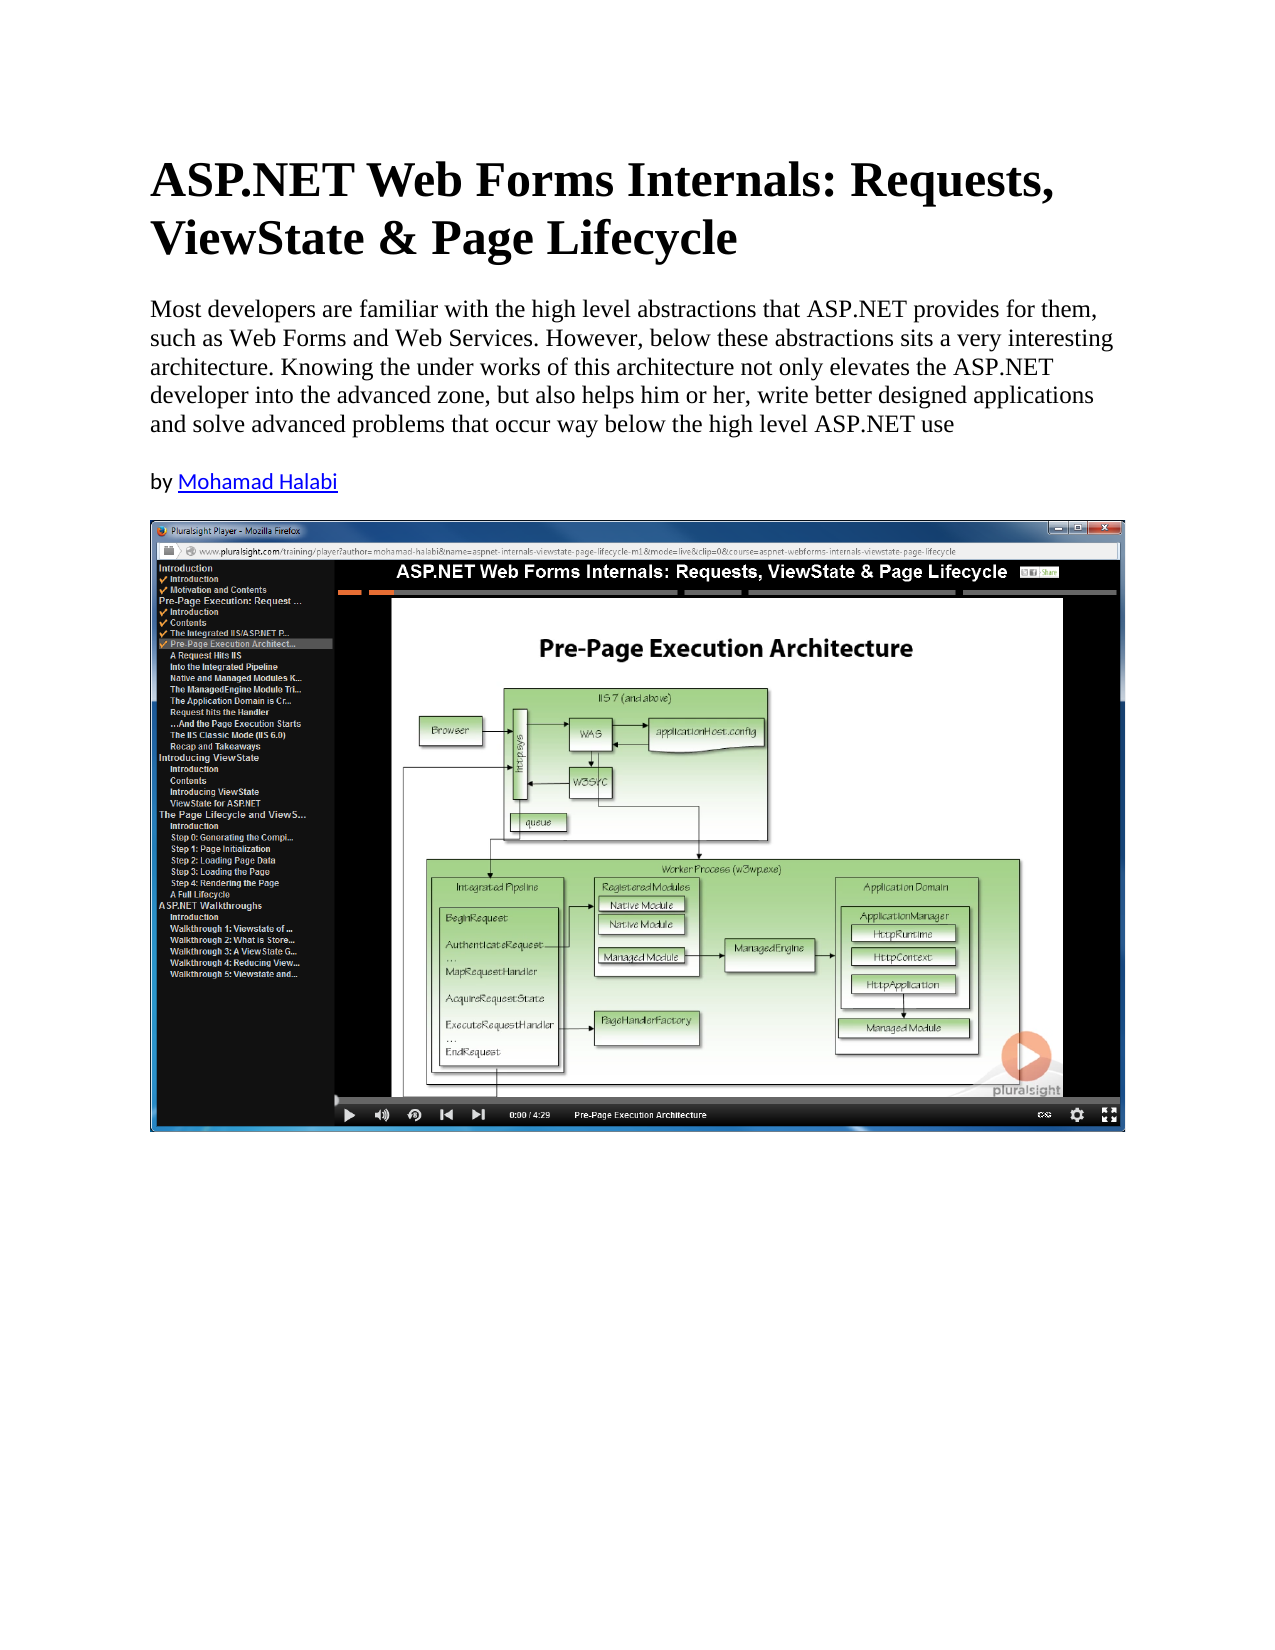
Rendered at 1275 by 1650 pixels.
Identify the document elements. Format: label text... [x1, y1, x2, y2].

picture [150, 520, 1125, 1132]
subtitle ASP.NET Web Forms Internals: Requests, ViewState & Page Lifecycle [150, 150, 1125, 265]
text Most developers are familiar with the high level abstractions that ASP.NET provides for them, such as Web Forms and Web Services. However, below these abstractions sits a very interesting architecture. Knowing the under works of this architecture not only elevates the ASP.NET developer into the advanced zone, but also helps him or her, write better designed applications and solve advanced problems that occur way below the high level ASP.NET use [150, 294, 1125, 438]
text by Mohamad Halabi [150, 467, 1125, 495]
